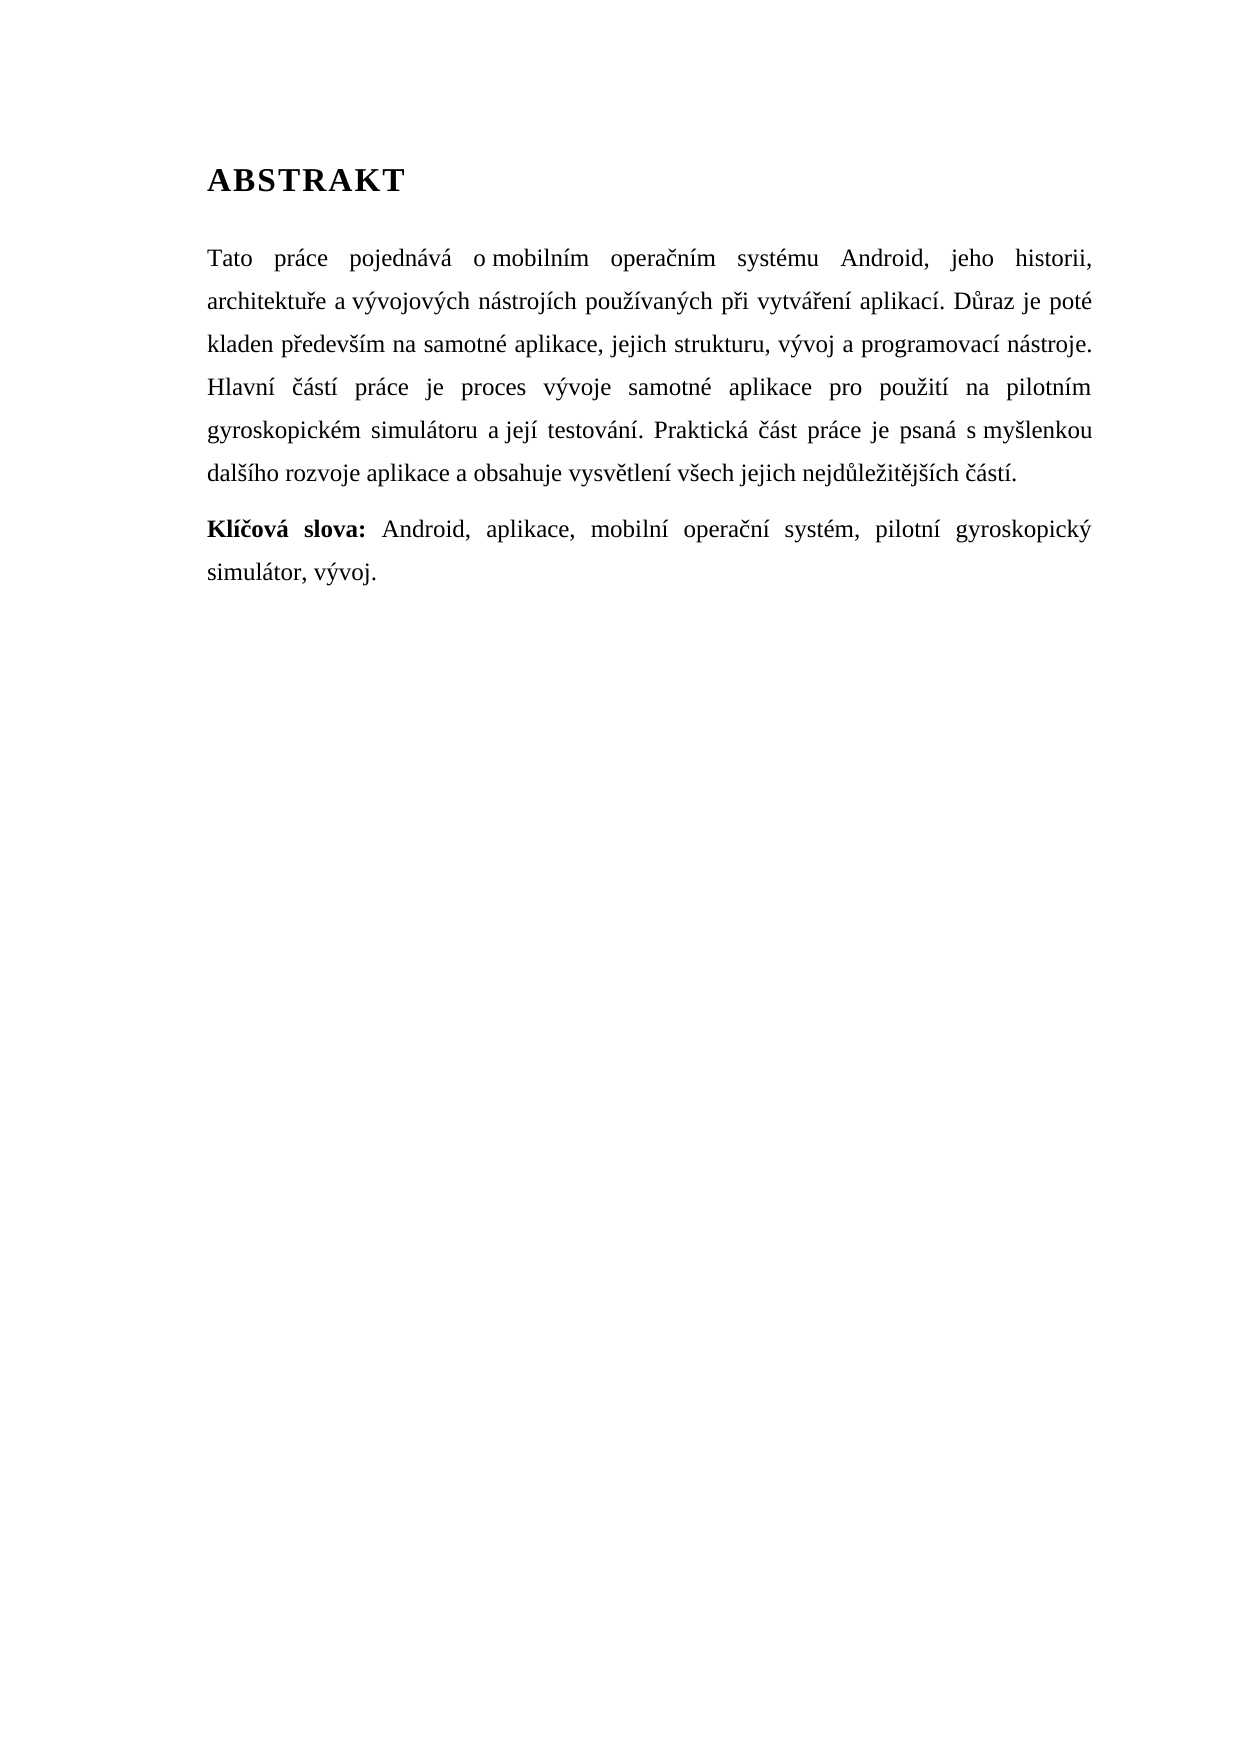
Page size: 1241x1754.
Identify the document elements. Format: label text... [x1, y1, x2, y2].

subtitle ABSTRAKT [207, 160, 1092, 198]
text Tato práce pojednává o mobilním operačním systému Android, jeho historii, architektuře a vývojových nástrojích používaných při vytváření aplikací. Důraz je poté kladen především na samotné aplikace, jejich strukturu, vývoj a programovací nástroje. Hlavní částí práce je proces vývoje samotné aplikace pro použití na pilotním gyroskopickém simulátoru a její testování. Praktická část práce je psaná s myšlenkou dalšího rozvoje aplikace a obsahuje vysvětlení všech jejich nejdůležitějších částí. [207, 243, 1092, 487]
text Klíčová slova: Android, aplikace, mobilní operační systém, pilotní gyroskopický simulátor, vývoj. [207, 514, 1092, 586]
